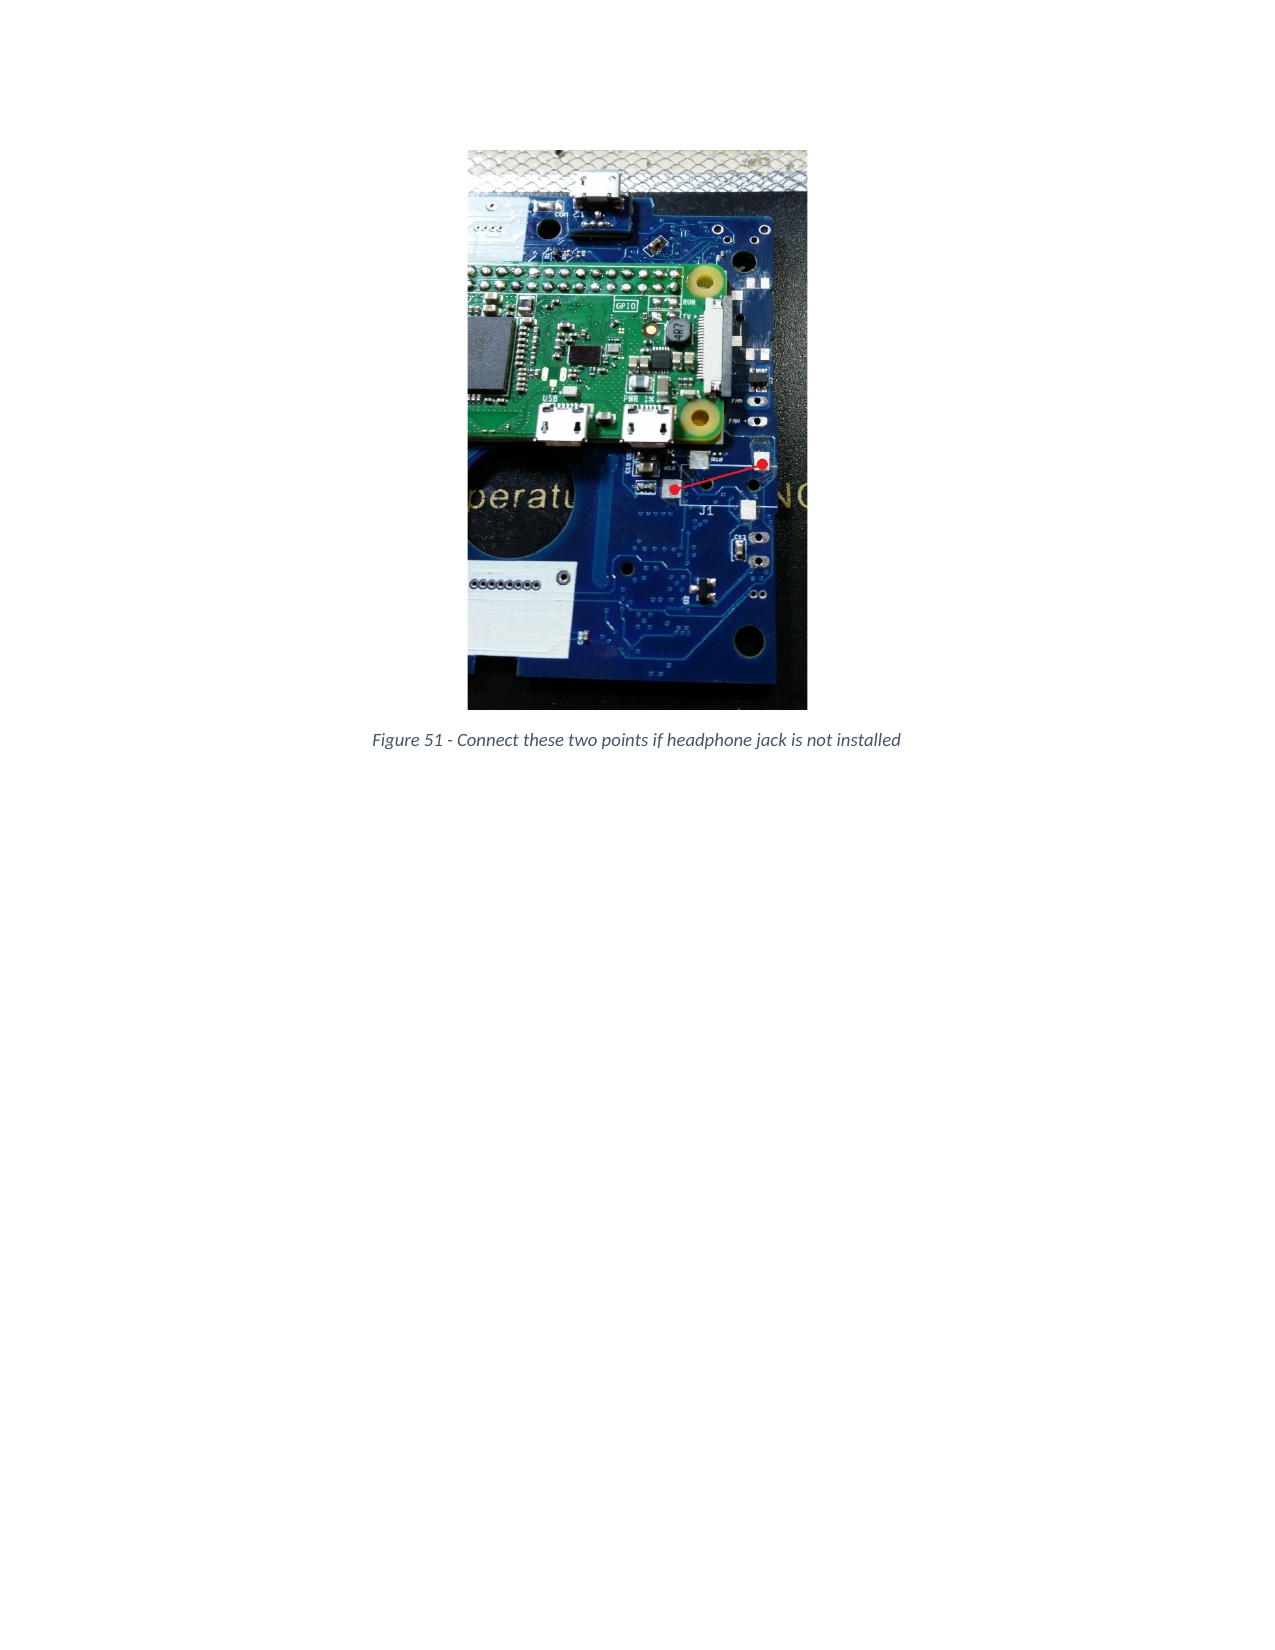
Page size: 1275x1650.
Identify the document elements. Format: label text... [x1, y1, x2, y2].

picture [467, 150, 808, 710]
text Figure 51 - Connect these two points if headphone jack is not installed [150, 728, 1125, 751]
